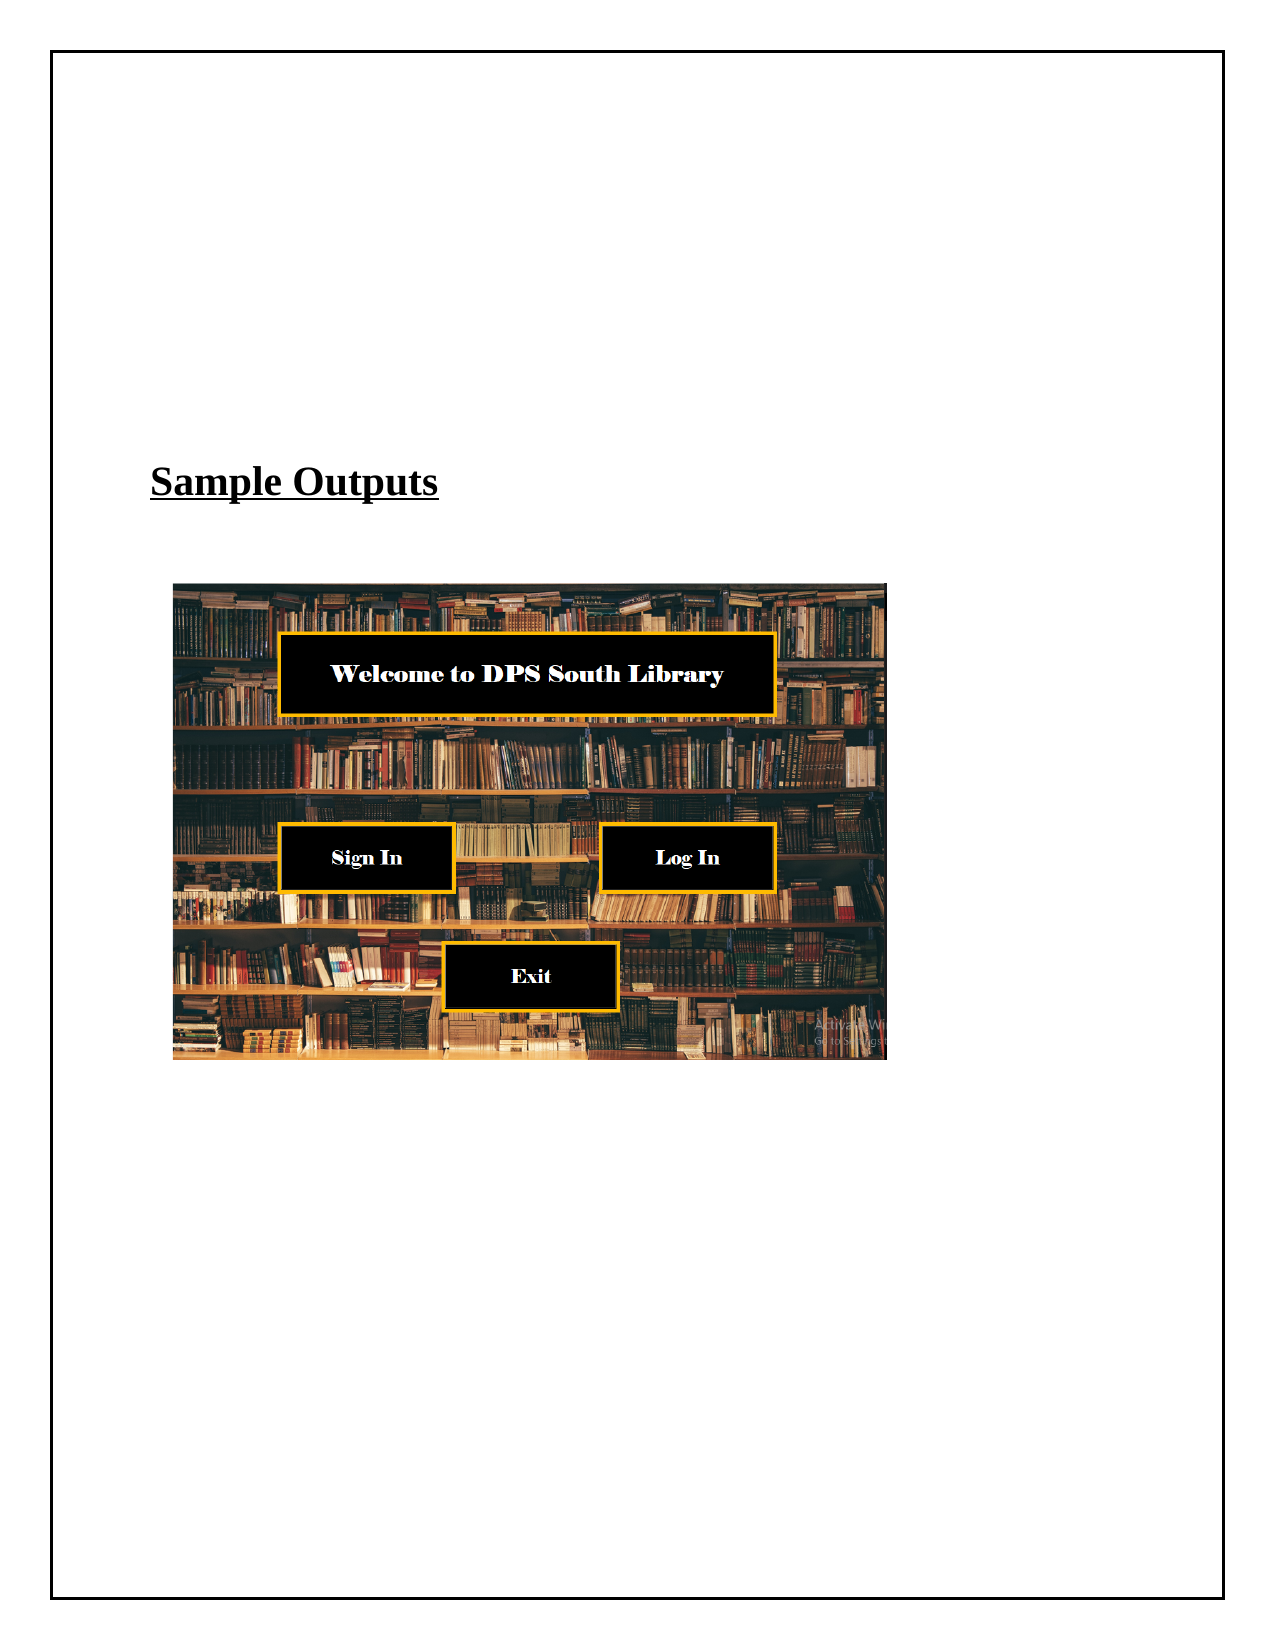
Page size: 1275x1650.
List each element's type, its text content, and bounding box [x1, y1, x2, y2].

picture [172, 583, 887, 1060]
text Sample Outputs [150, 456, 1125, 504]
